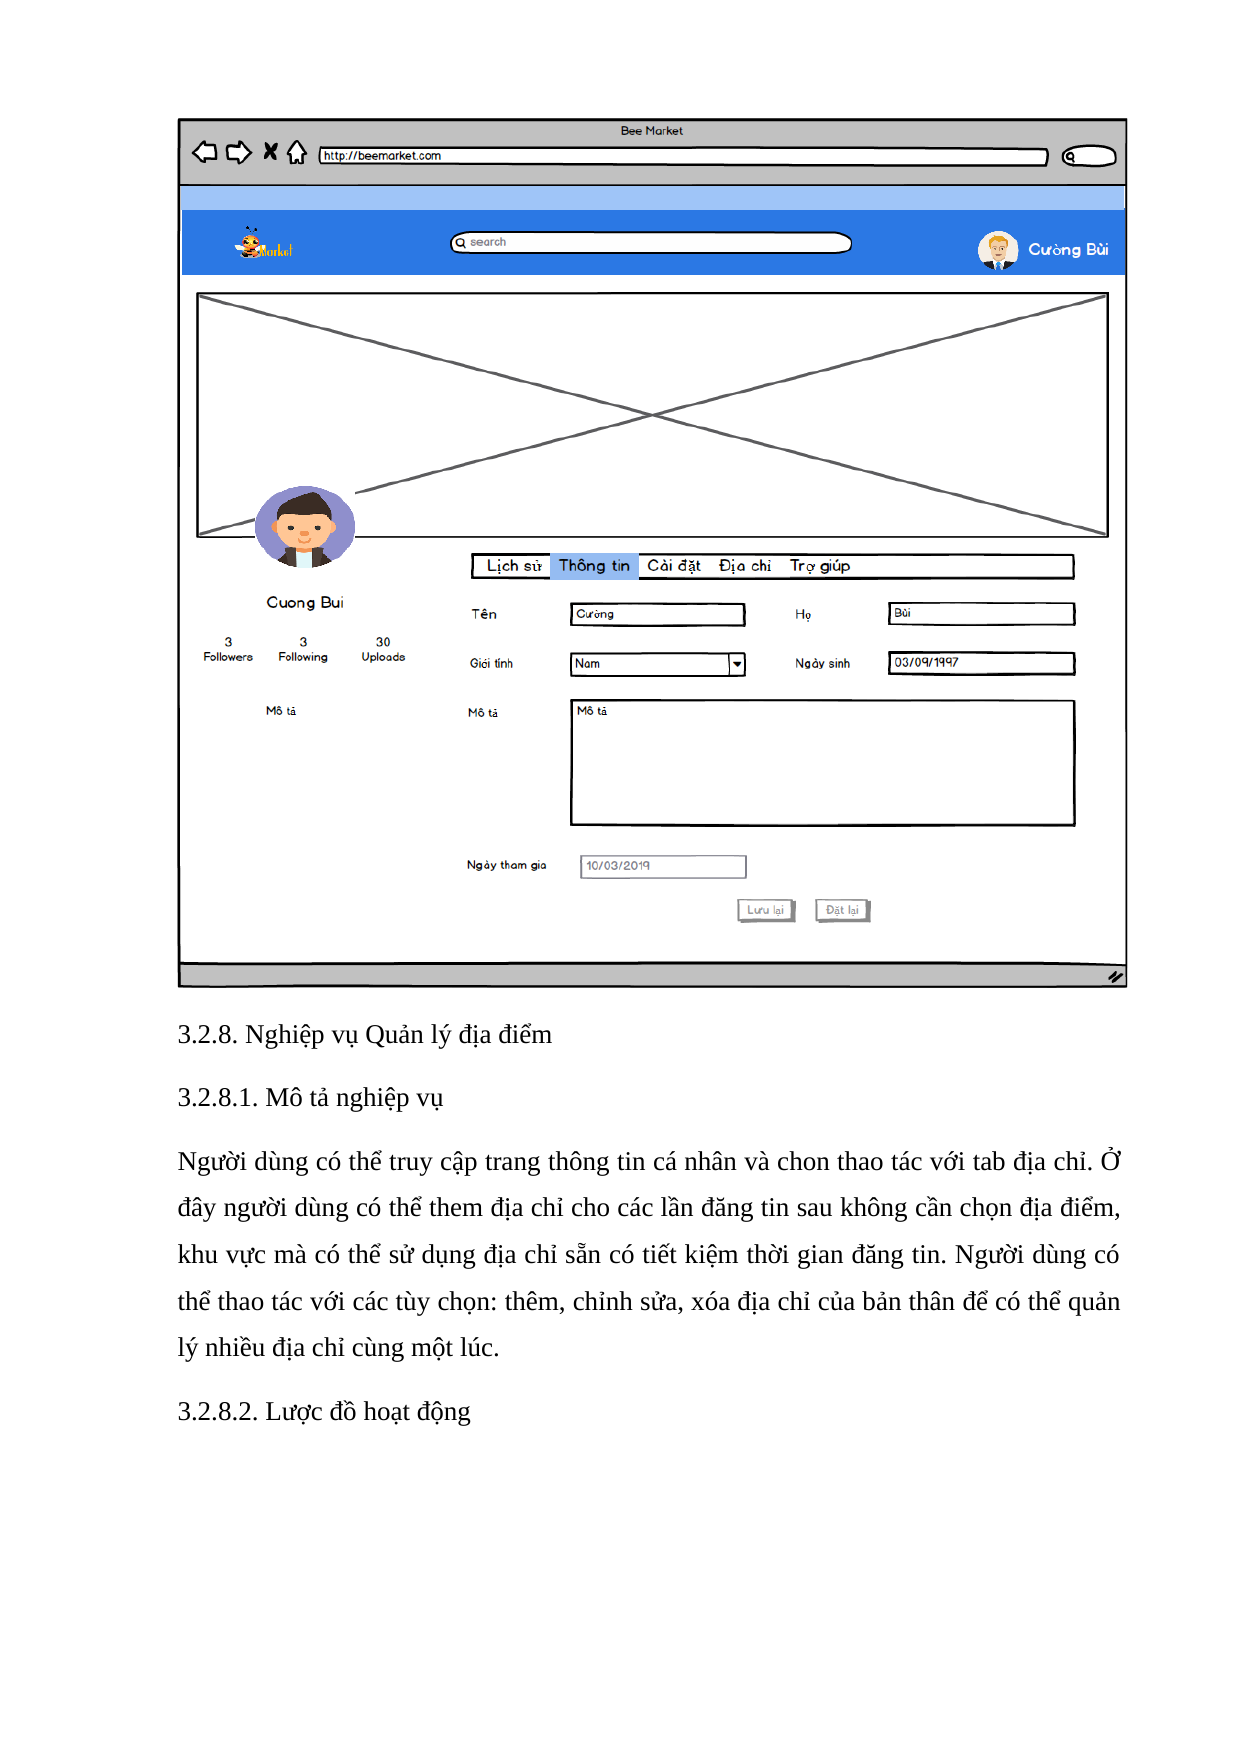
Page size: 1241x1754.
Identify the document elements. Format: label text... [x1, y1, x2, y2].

text 3.2.8.2. Lược đồ hoạt động [177, 1395, 1122, 1426]
picture [177, 118, 1128, 988]
text 3.2.8.1. Mô tả nghiệp vụ [177, 1082, 1122, 1113]
text Người dùng có thể truy cập trang thông tin cá nhân và chon thao tác với tab địa chỉ. Ở đây người dùng có thể them địa chỉ cho các lần đăng tin sau không cần chọn địa điểm, khu vực mà có thể sử dụng địa chỉ sẵn có tiết kiệm thời gian đăng tin. Người dùng có thể thao tác với các tùy chọn: thêm, chỉnh sửa, xóa địa chỉ của bản thân để có thể quản lý nhiều địa chỉ cùng một lúc. [177, 1145, 1122, 1363]
text 3.2.8. Nghiệp vụ Quản lý địa điểm [177, 1018, 1122, 1049]
